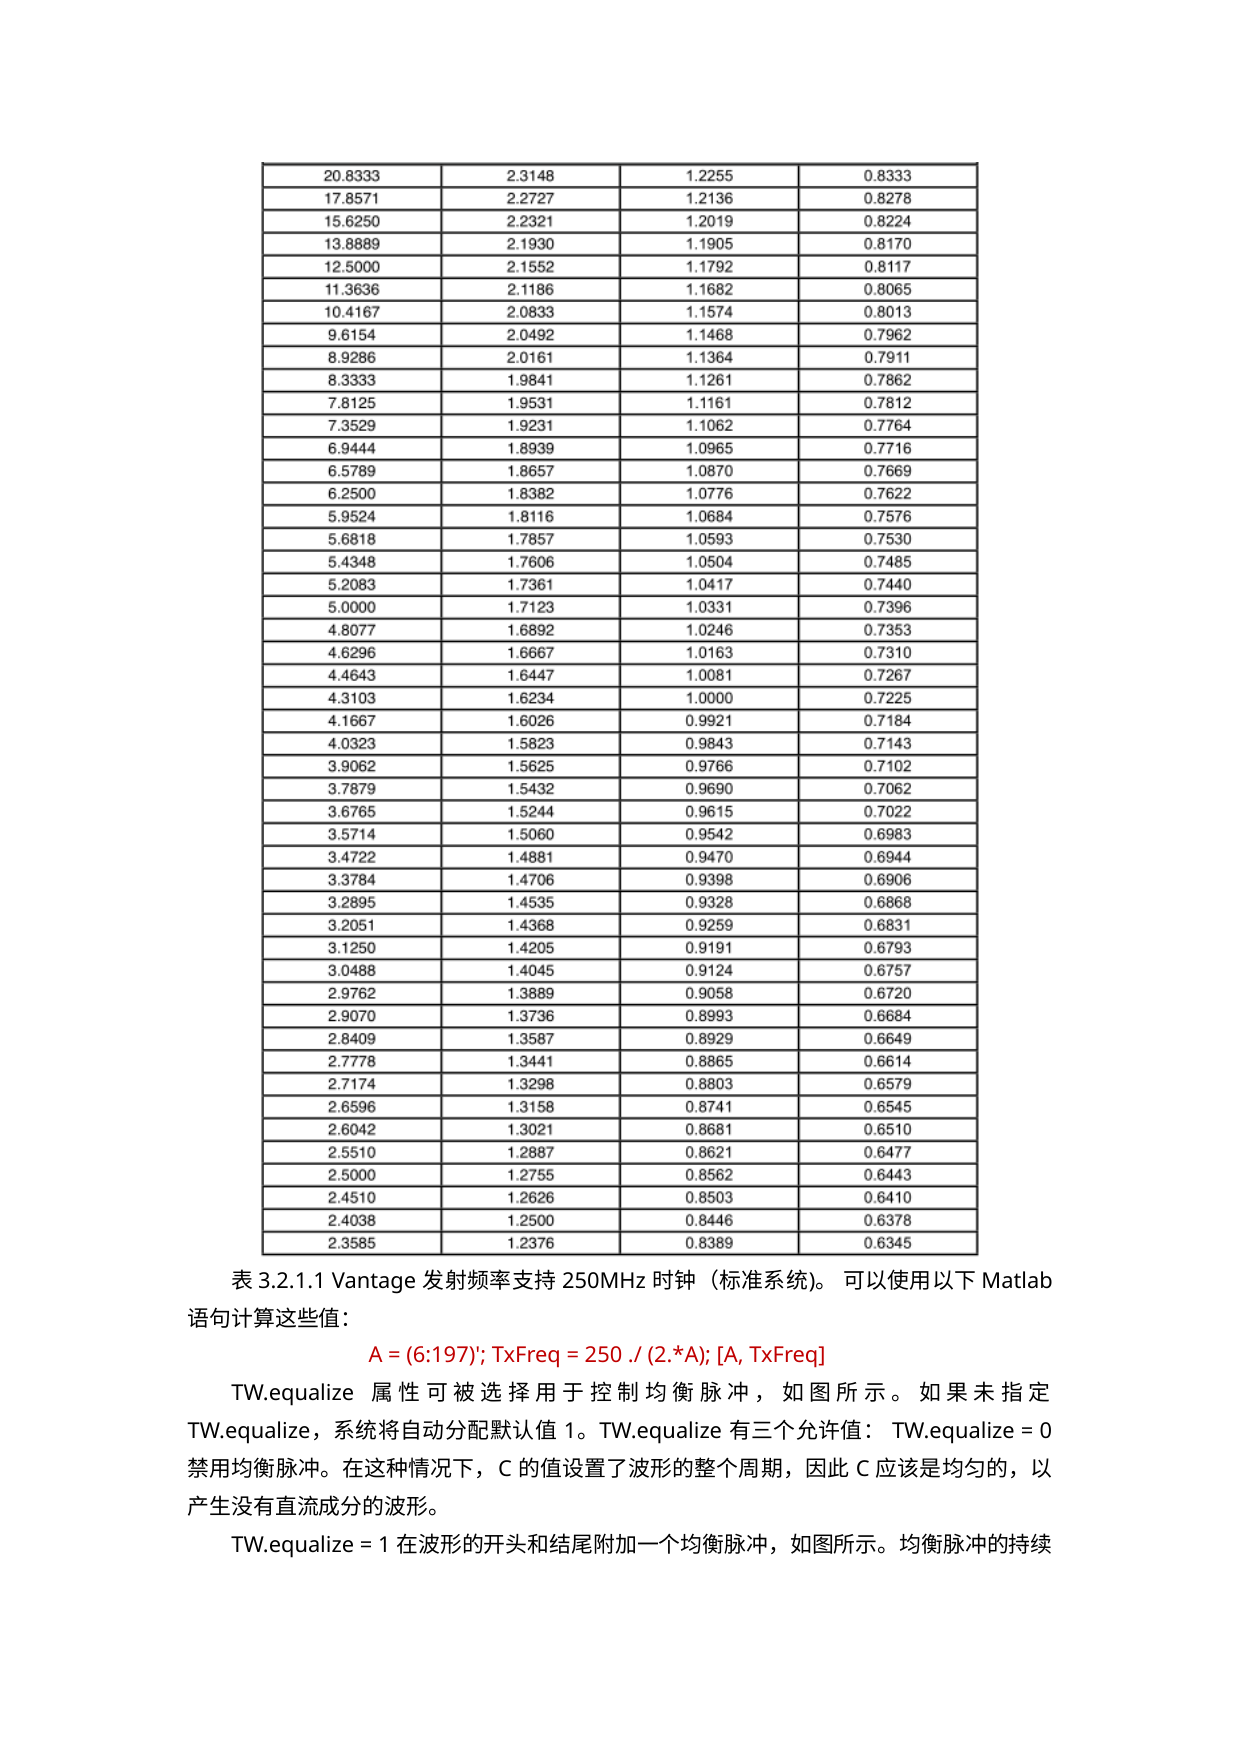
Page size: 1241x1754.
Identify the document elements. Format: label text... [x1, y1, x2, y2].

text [187, 1527, 1053, 1558]
text A = (6:197)'; TxFreq = 250 ./ (2.*A); [A, TxFreq] [187, 1339, 1053, 1369]
text TW.equalize 属性可被选择用于控制均衡脉冲，如图所示。如果未指定 TW.equalize，系统将自动分配默认值 1。TW.equalize 有三个允许值： TW.equalize = 0 禁用均衡脉冲。在这种情况下，C 的值设置了波形的整个周期，因此 C 应该是均匀的，以产生没有直流成分的波形。 [187, 1374, 1053, 1520]
text 表3.2.1.1 Vantage 发射频率支持 250MHz 时钟（标准系统)。 可以使用以下Matlab 语句计算这些值： [187, 1263, 1053, 1333]
picture [260, 162, 980, 1258]
